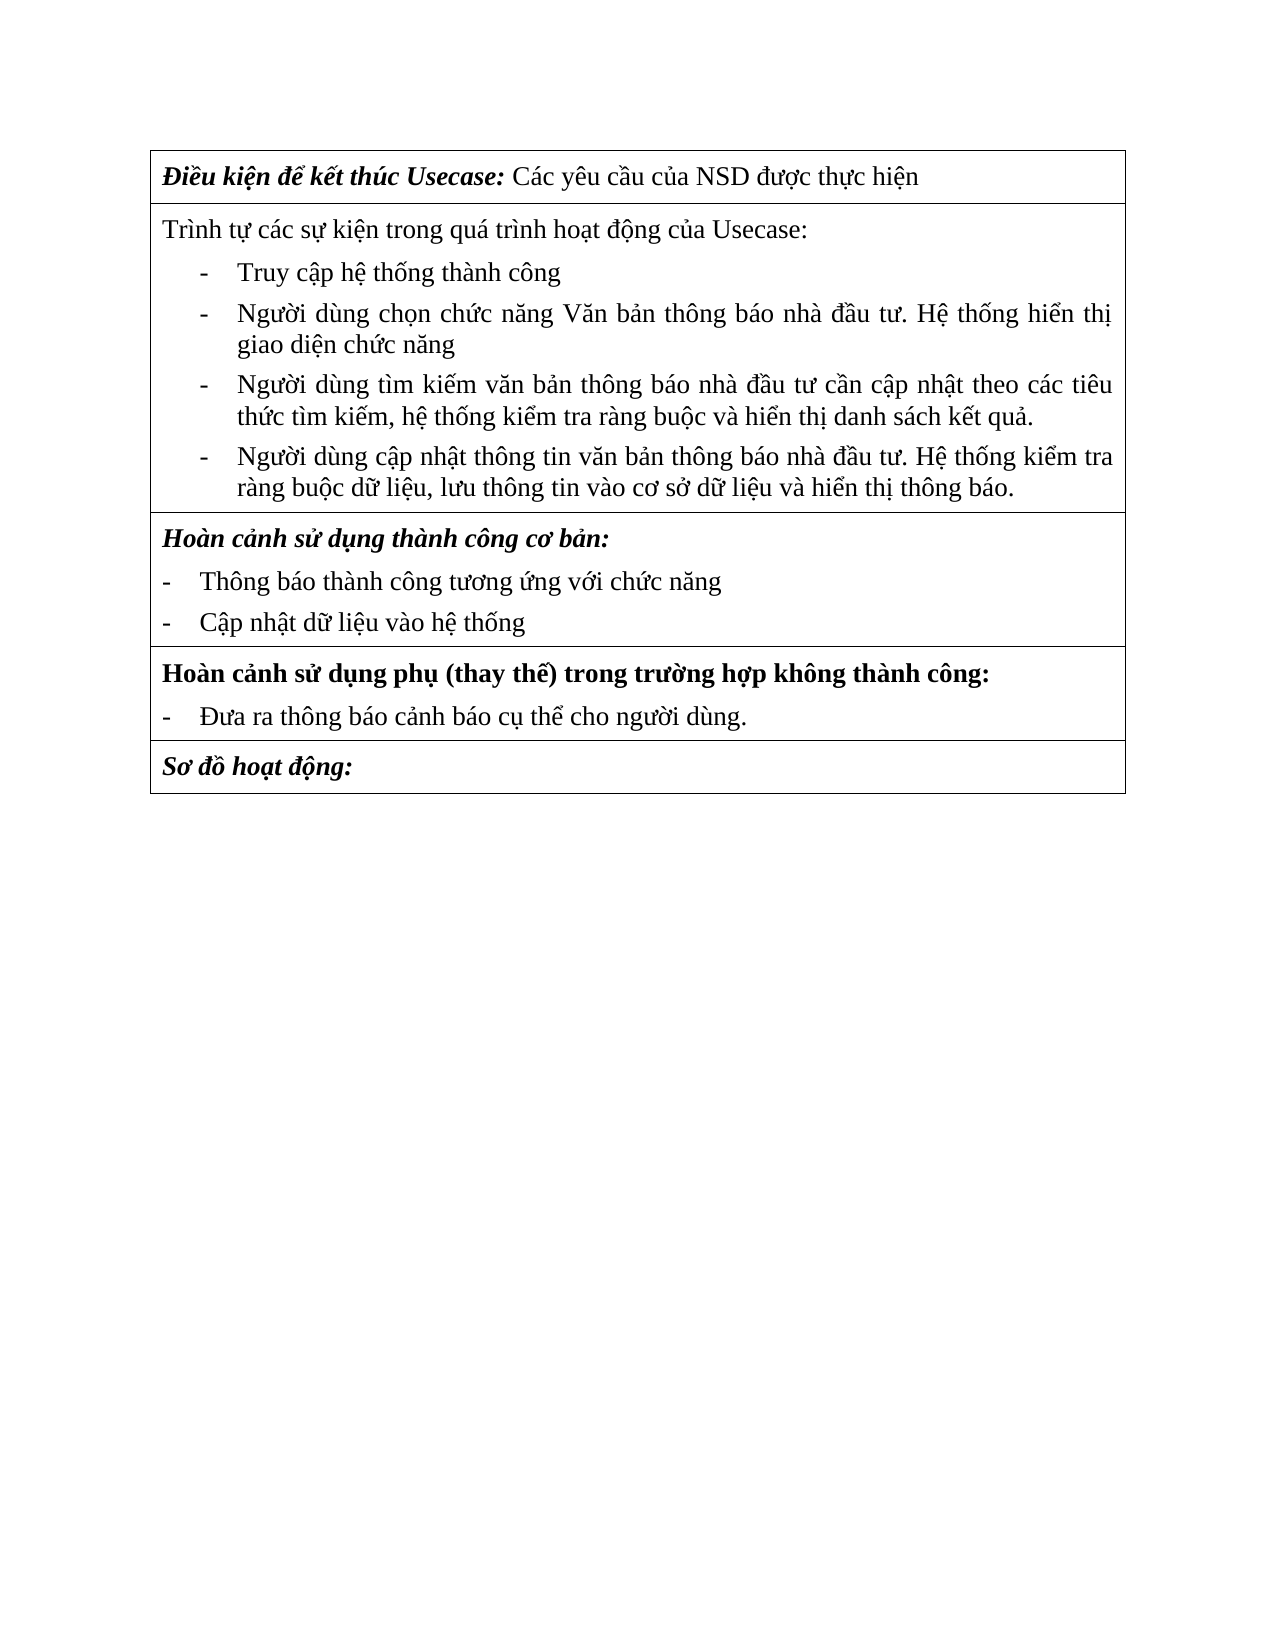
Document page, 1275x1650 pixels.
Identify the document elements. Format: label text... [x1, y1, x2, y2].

table_cell Hoàn cảnh sử dụng phụ (thay thế) trong trường hợp không thành công: Đưa ra thông báo cảnh báo cụ thể cho người dùng. [151, 647, 1125, 740]
table_cell Trình tự các sự kiện trong quá trình hoạt động của Usecase: Truy cập hệ thống thành công Người dùng chọn chức năng Văn bản thông báo nhà đầu tư. Hệ thống hiển thị giao diện chức năng Người dùng tìm kiếm văn bản thông báo nhà đầu tư cần cập nhật theo các tiêu thức tìm kiếm, hệ thống kiểm tra ràng buộc và hiển thị danh sách kết quả. Người dùng cập nhật thông tin văn bản thông báo nhà đầu tư. Hệ thống kiểm tra ràng buộc dữ liệu, lưu thông tin vào cơ sở dữ liệu và hiển thị thông báo. [151, 204, 1125, 512]
table_cell Hoàn cảnh sử dụng thành công cơ bản: Thông báo thành công tương ứng với chức năng Cập nhật dữ liệu vào hệ thống [151, 513, 1125, 646]
table_cell Điều kiện để kết thúc Usecase: Các yêu cầu của NSD được thực hiện [151, 151, 1125, 203]
table_cell Sơ đồ hoạt động: [151, 741, 1125, 793]
